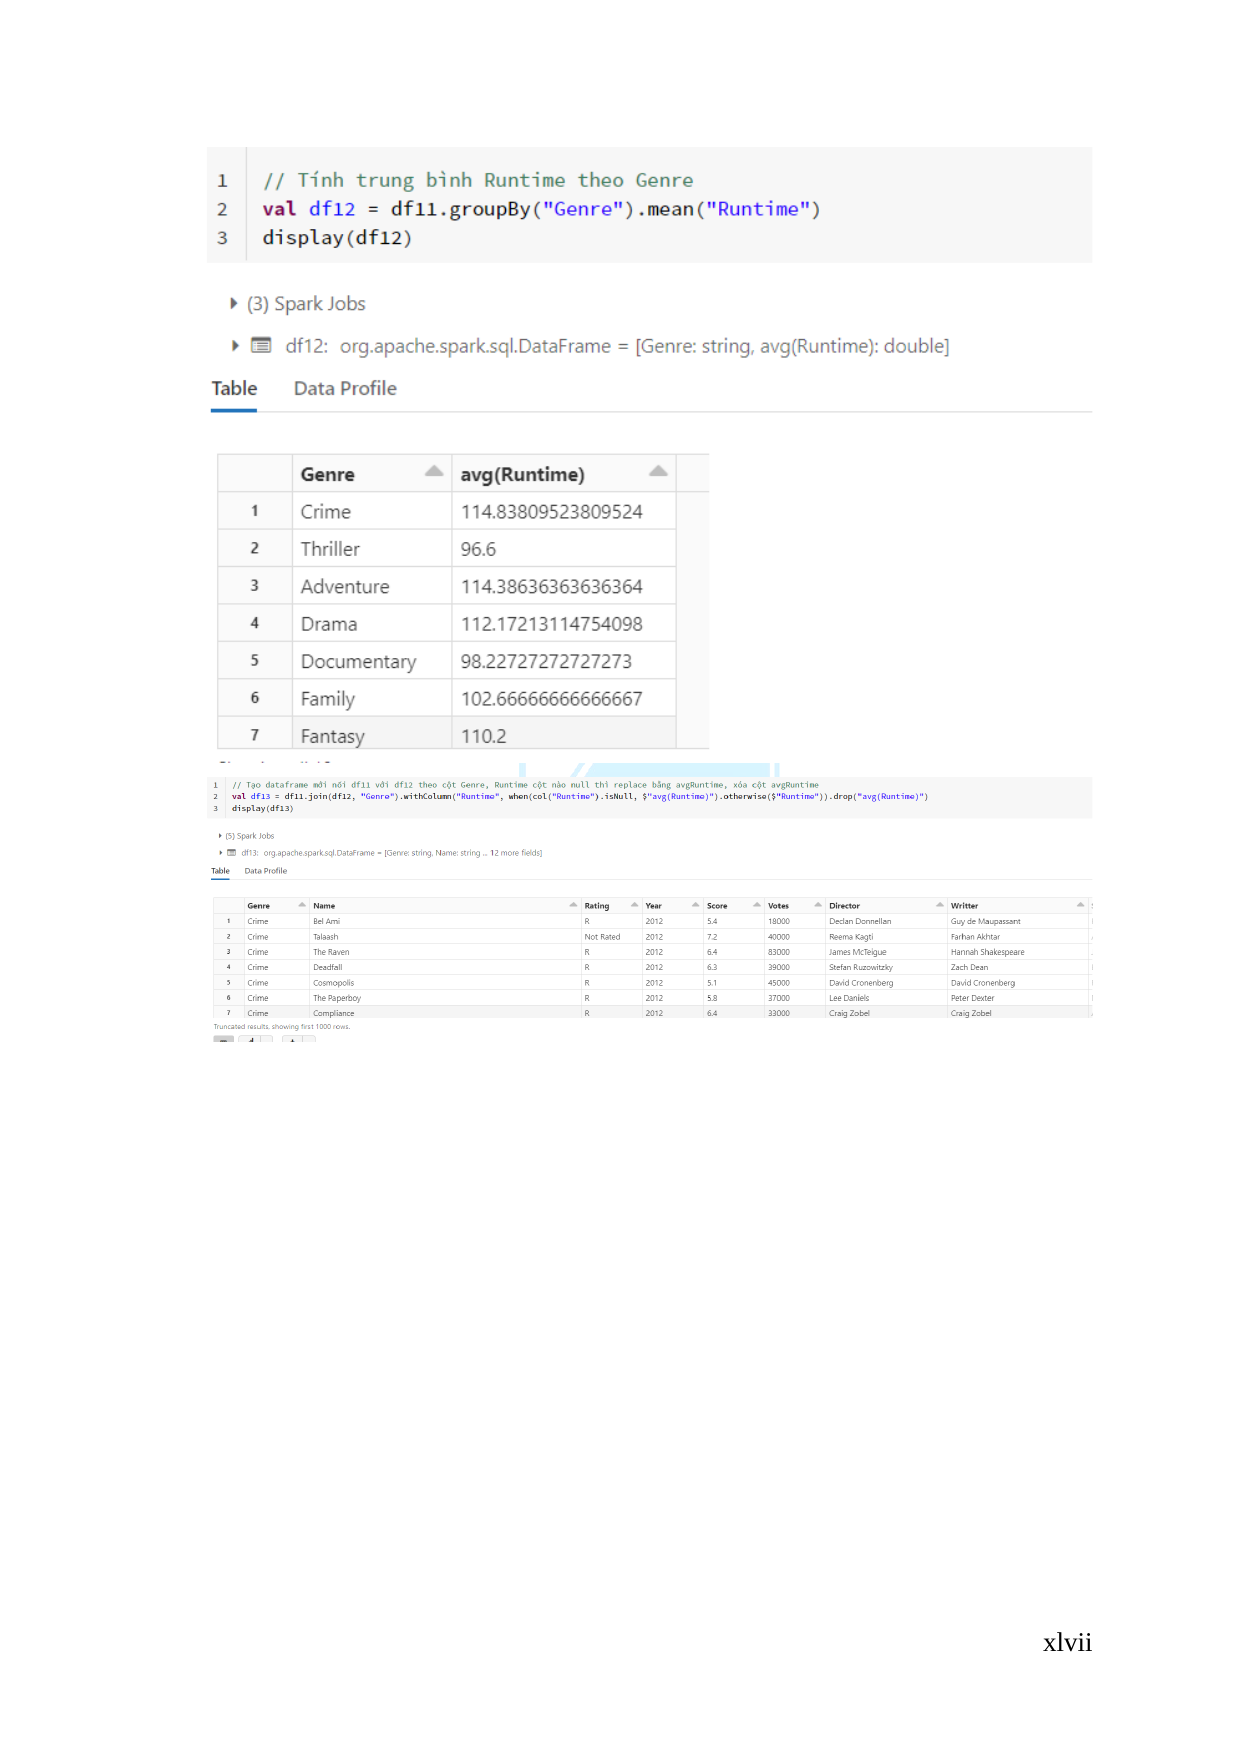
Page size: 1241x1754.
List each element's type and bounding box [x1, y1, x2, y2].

picture [206, 777, 1093, 1042]
picture [206, 147, 1093, 763]
